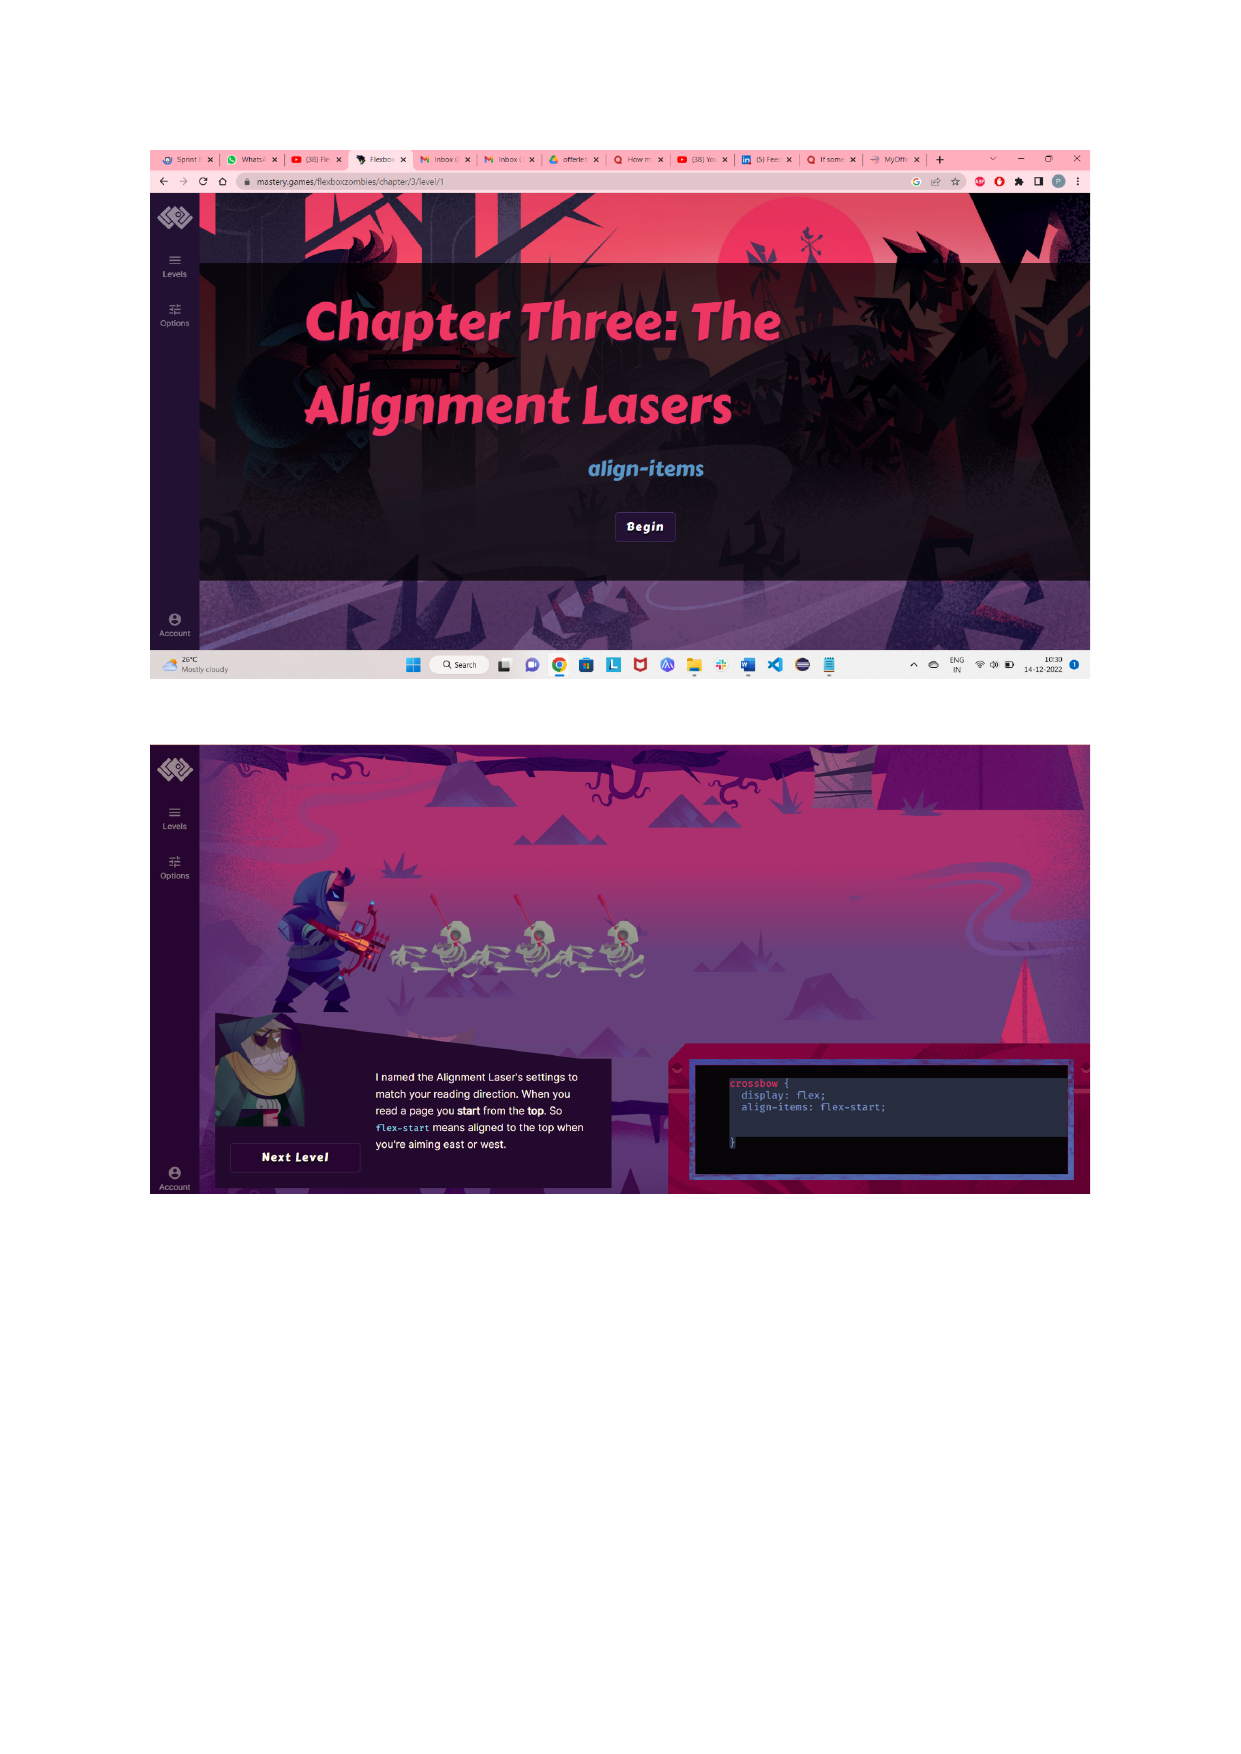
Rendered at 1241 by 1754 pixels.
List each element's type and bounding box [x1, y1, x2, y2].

picture [150, 150, 1091, 679]
picture [150, 744, 1091, 1194]
